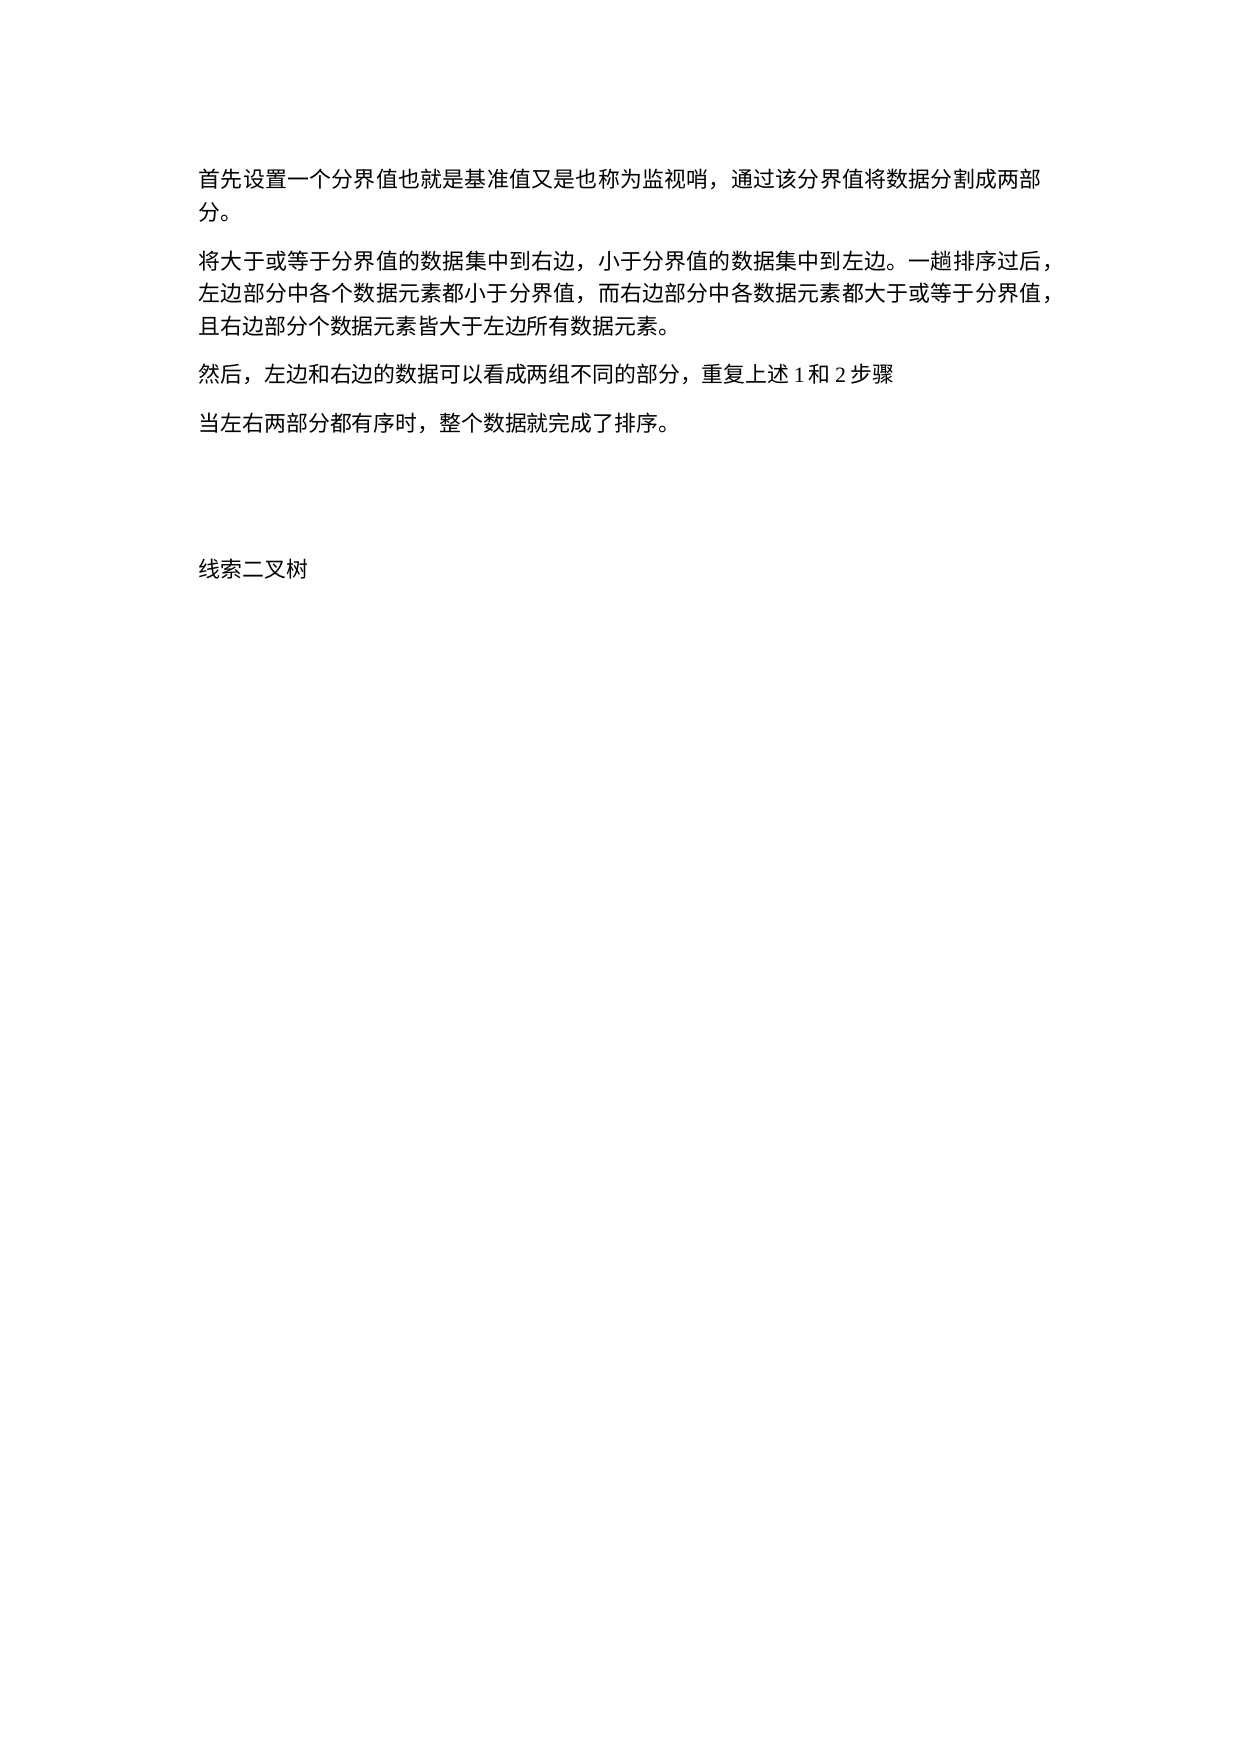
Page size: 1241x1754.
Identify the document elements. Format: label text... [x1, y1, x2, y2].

text 将大于或等于分界值的数据集中到右边，小于分界值的数据集中到左边。一趟排序过后，左边部分中各个数据元素都小于分界值，而右边部分中各数据元素都大于或等于分界值，且右边部分个数据元素皆大于左边所有数据元素。 [198, 243, 1042, 341]
text 然后，左边和右边的数据可以看成两组不同的部分，重复上述1和2步骤 [198, 357, 1042, 389]
text 当左右两部分都有序时，整个数据就完成了排序。 [198, 406, 1042, 438]
text 首先设置一个分界值也就是基准值又是也称为监视哨，通过该分界值将数据分割成两部分。 [198, 162, 1042, 227]
text 线索二叉树 [198, 552, 1042, 584]
